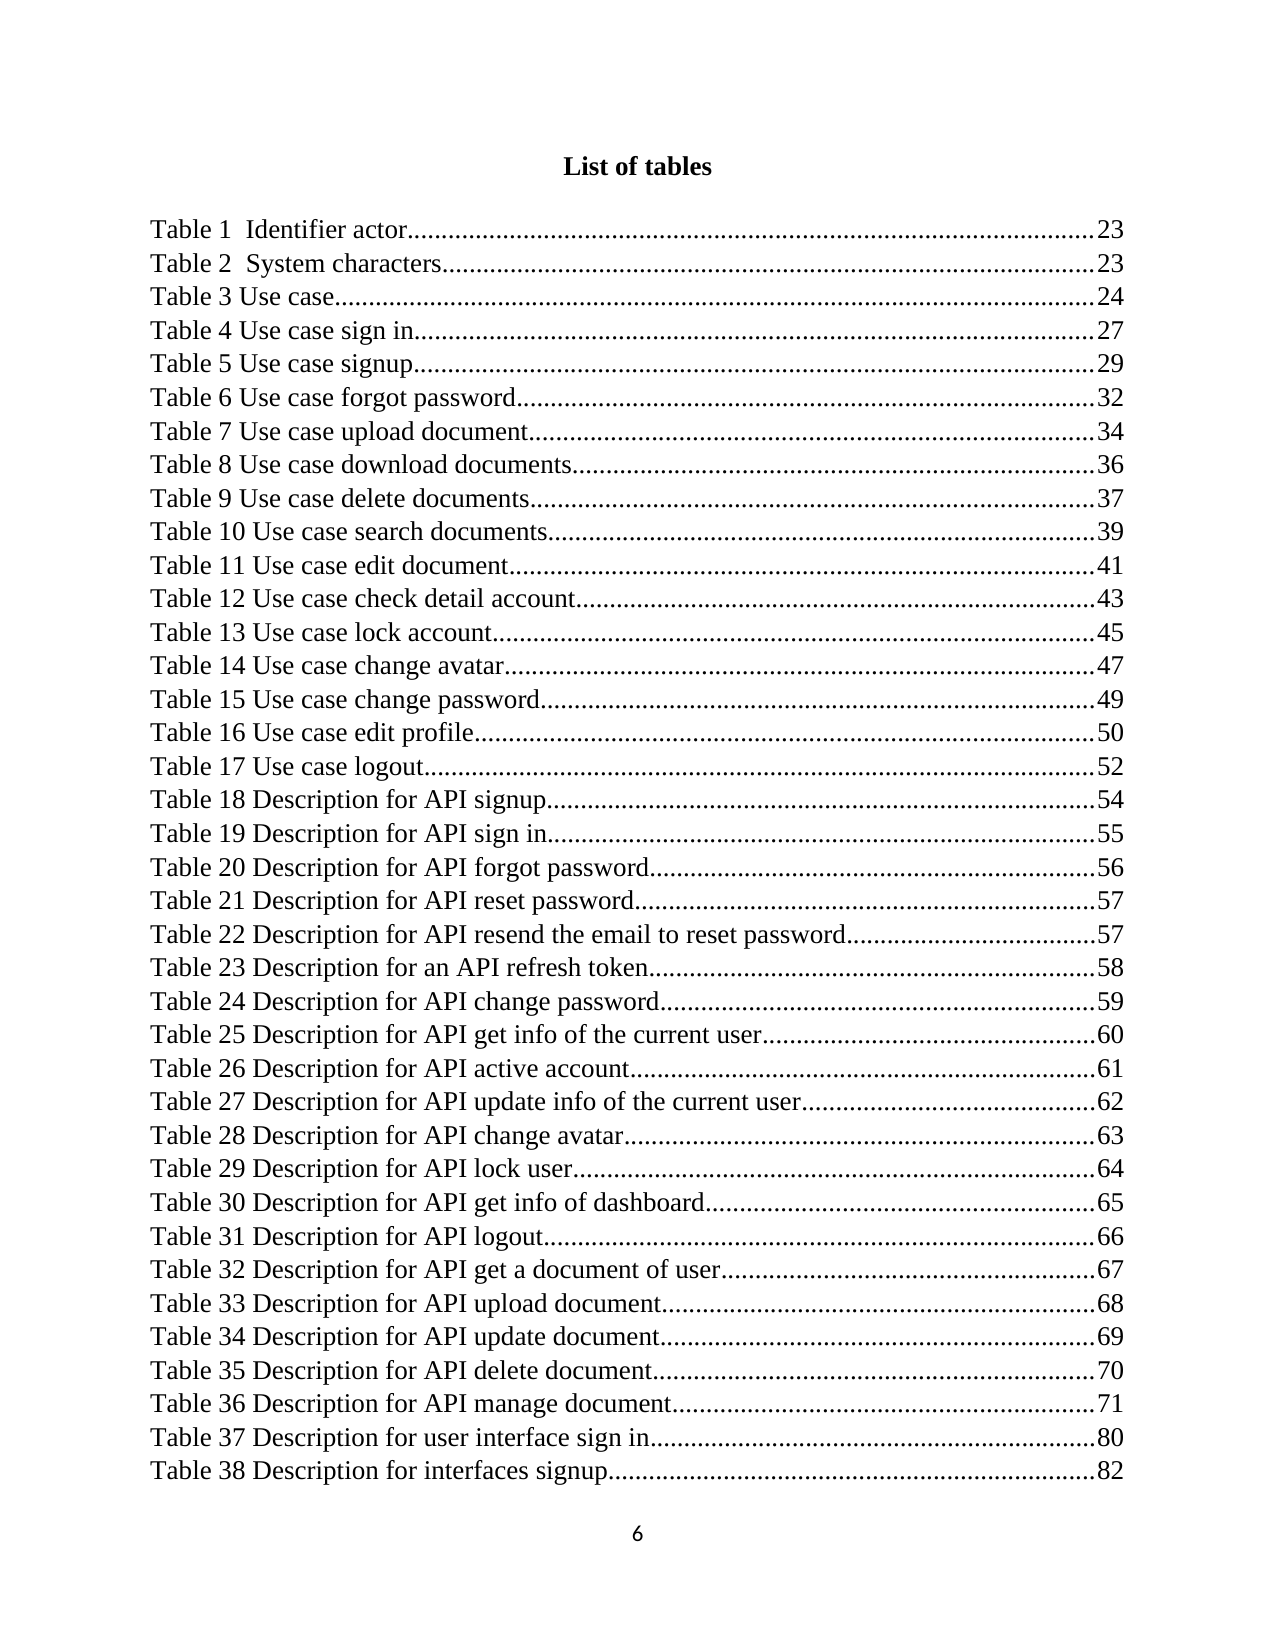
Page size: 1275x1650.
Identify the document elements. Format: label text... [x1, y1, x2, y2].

text List of tables [150, 150, 1125, 181]
text Table 3 Use case 24 [150, 280, 1125, 312]
text Table 36 Description for API manage document 71 [150, 1387, 1125, 1418]
text Table 37 Description for user interface sign in 80 [150, 1421, 1125, 1452]
text Table 38 Description for interfaces signup 82 [150, 1454, 1125, 1486]
text Table 26 Description for API active account 61 [150, 1052, 1125, 1083]
text Table 11 Use case edit document 41 [150, 549, 1125, 580]
text Table 34 Description for API update document 69 [150, 1320, 1125, 1351]
text Table 35 Description for API delete document 70 [150, 1354, 1125, 1385]
text Table 8 Use case download documents 36 [150, 448, 1125, 479]
text Table 17 Use case logout 52 [150, 750, 1125, 781]
text Table 16 Use case edit profile 50 [150, 716, 1125, 748]
text Table 6 Use case forgot password 32 [150, 381, 1125, 412]
text Table 18 Description for API signup 54 [150, 783, 1125, 815]
text Table 21 Description for API reset password 57 [150, 884, 1125, 915]
text Table 24 Description for API change password 59 [150, 985, 1125, 1016]
text Table 4 Use case sign in 27 [150, 314, 1125, 345]
text Table 31 Description for API logout 66 [150, 1219, 1125, 1251]
text Table 12 Use case check detail account 43 [150, 582, 1125, 613]
text Table 33 Description for API upload document 68 [150, 1287, 1125, 1318]
text Table 2 System characters 23 [150, 247, 1125, 278]
text Table 13 Use case lock account 45 [150, 616, 1125, 647]
text Table 27 Description for API update info of the current user 62 [150, 1085, 1125, 1117]
text Table 19 Description for API sign in 55 [150, 817, 1125, 848]
text Table 28 Description for API change avatar 63 [150, 1119, 1125, 1150]
text Table 25 Description for API get info of the current user 60 [150, 1018, 1125, 1049]
text Table 22 Description for API resend the email to reset password 57 [150, 918, 1125, 949]
text Table 32 Description for API get a document of user 67 [150, 1253, 1125, 1284]
text Table 10 Use case search documents 39 [150, 515, 1125, 546]
text Table 20 Description for API forgot password 56 [150, 851, 1125, 882]
text Table 7 Use case upload document 34 [150, 414, 1125, 446]
text Table 30 Description for API get info of dashboard 65 [150, 1186, 1125, 1217]
text Table 15 Use case change password 49 [150, 683, 1125, 714]
text Table 1 Identifier actor 23 [150, 213, 1125, 244]
text Table 9 Use case delete documents 37 [150, 482, 1125, 513]
text Table 5 Use case signup 29 [150, 347, 1125, 379]
text Table 23 Description for an API refresh token 58 [150, 951, 1125, 982]
text Table 14 Use case change avatar 47 [150, 649, 1125, 681]
text Table 29 Description for API lock user 64 [150, 1152, 1125, 1184]
